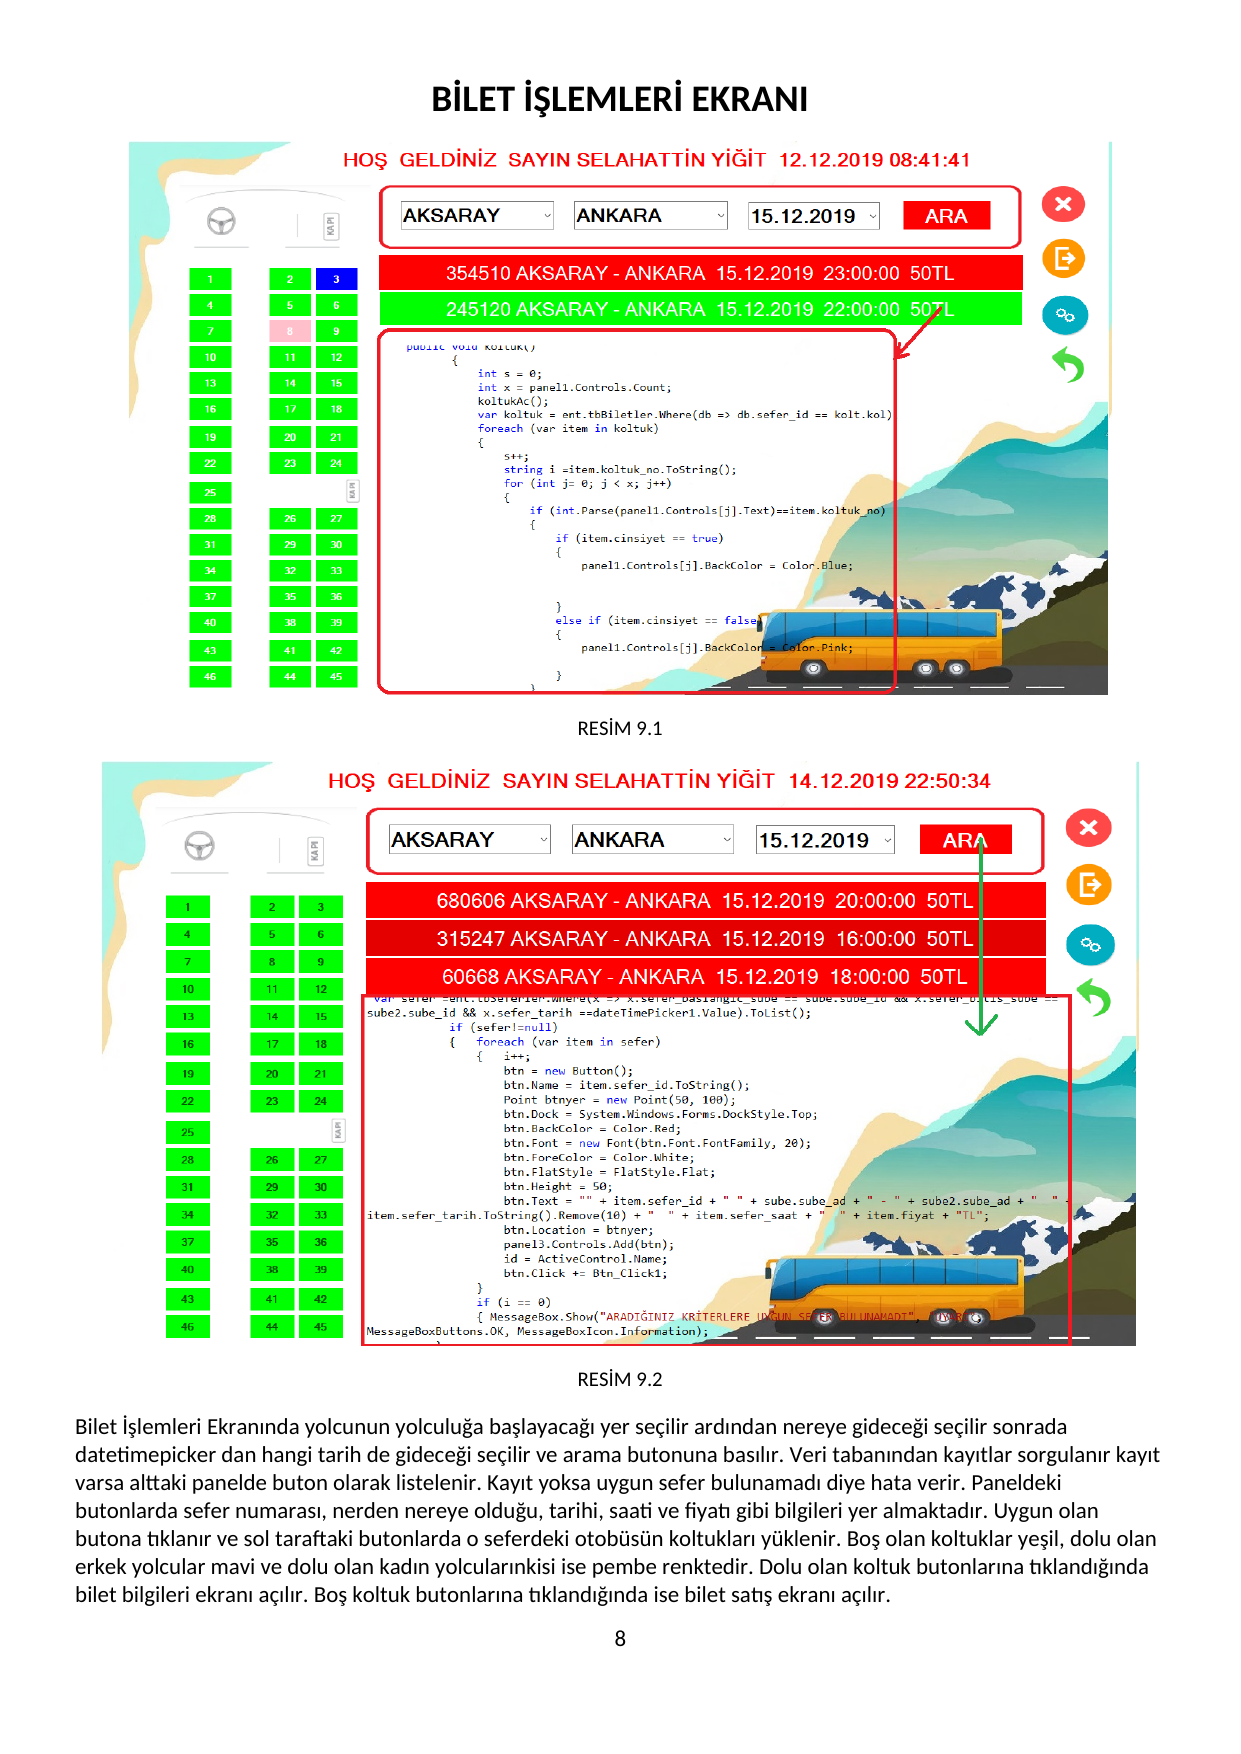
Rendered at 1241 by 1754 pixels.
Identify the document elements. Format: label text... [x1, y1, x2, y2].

text RESİM 9.2 [75, 1366, 1165, 1392]
text BİLET İŞLEMLERİ EKRANI [75, 75, 1165, 121]
text Bilet İşlemleri Ekranında yolcunun yolculuğa başlayacağı yer seçilir ardından nereye gideceği seçilir sonrada datetimepicker dan hangi tarih de gideceği seçilir ve arama butonuna basılır. Veri tabanından kayıtlar sorgulanır kayıt varsa alttaki panelde buton olarak listelenir. Kayıt yoksa uygun sefer bulunamadı diye hata verir. Paneldeki butonlarda sefer numarası, nerden nereye olduğu, tarihi, saati ve fiyatı gibi bilgileri yer almaktadır. Uygun olan butona tıklanır ve sol taraftaki butonlarda o seferdeki otobüsün koltukları yüklenir. Boş olan koltuklar yeşil, dolu olan erkek yolcular mavi ve dolu olan kadın yolcularınkisi ise pembe renktedir. Dolu olan koltuk butonlarına tıklandığında bilet bilgileri ekranı açılır. Boş koltuk butonlarına tıklandığında ise bilet satış ekranı açılır. [75, 1412, 1165, 1608]
text RESİM 9.1 [75, 716, 1165, 741]
picture [101, 761, 1139, 1346]
picture [128, 141, 1112, 695]
